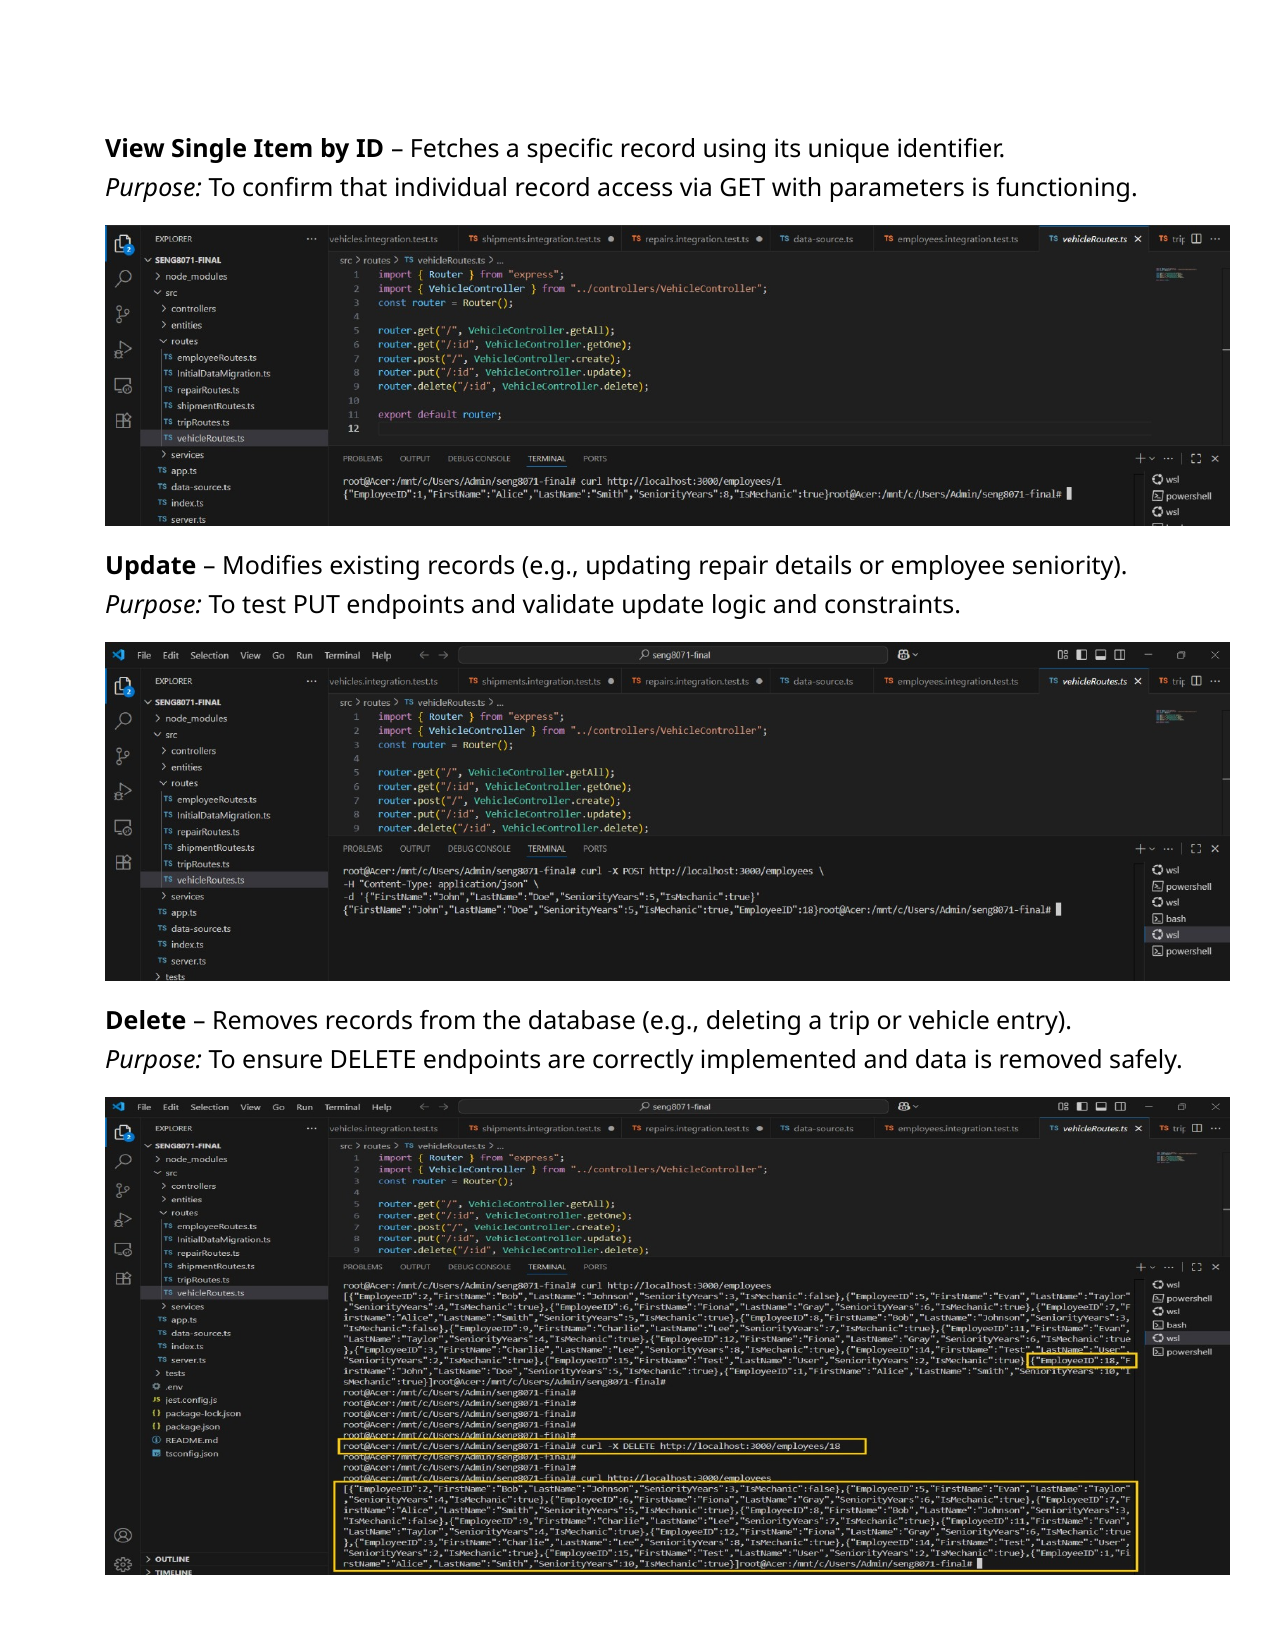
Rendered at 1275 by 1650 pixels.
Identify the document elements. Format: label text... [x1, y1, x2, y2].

text Update – Modifies existing records (e.g., updating repair details or employee seniority). Purpose: To test PUT endpoints and validate update logic and constraints. [105, 547, 1200, 621]
picture [105, 225, 1230, 526]
picture [105, 642, 1230, 981]
text View Single Item by ID – Fetches a specific record using its unique identifier. Purpose: To confirm that individual record access via GET with parameters is functioning. [105, 131, 1200, 204]
text Delete – Removes records from the database (e.g., deleting a trip or vehicle entry). Purpose: To ensure DELETE endpoints are correctly implemented and data is removed safely. [105, 1002, 1200, 1076]
picture [105, 1097, 1230, 1575]
